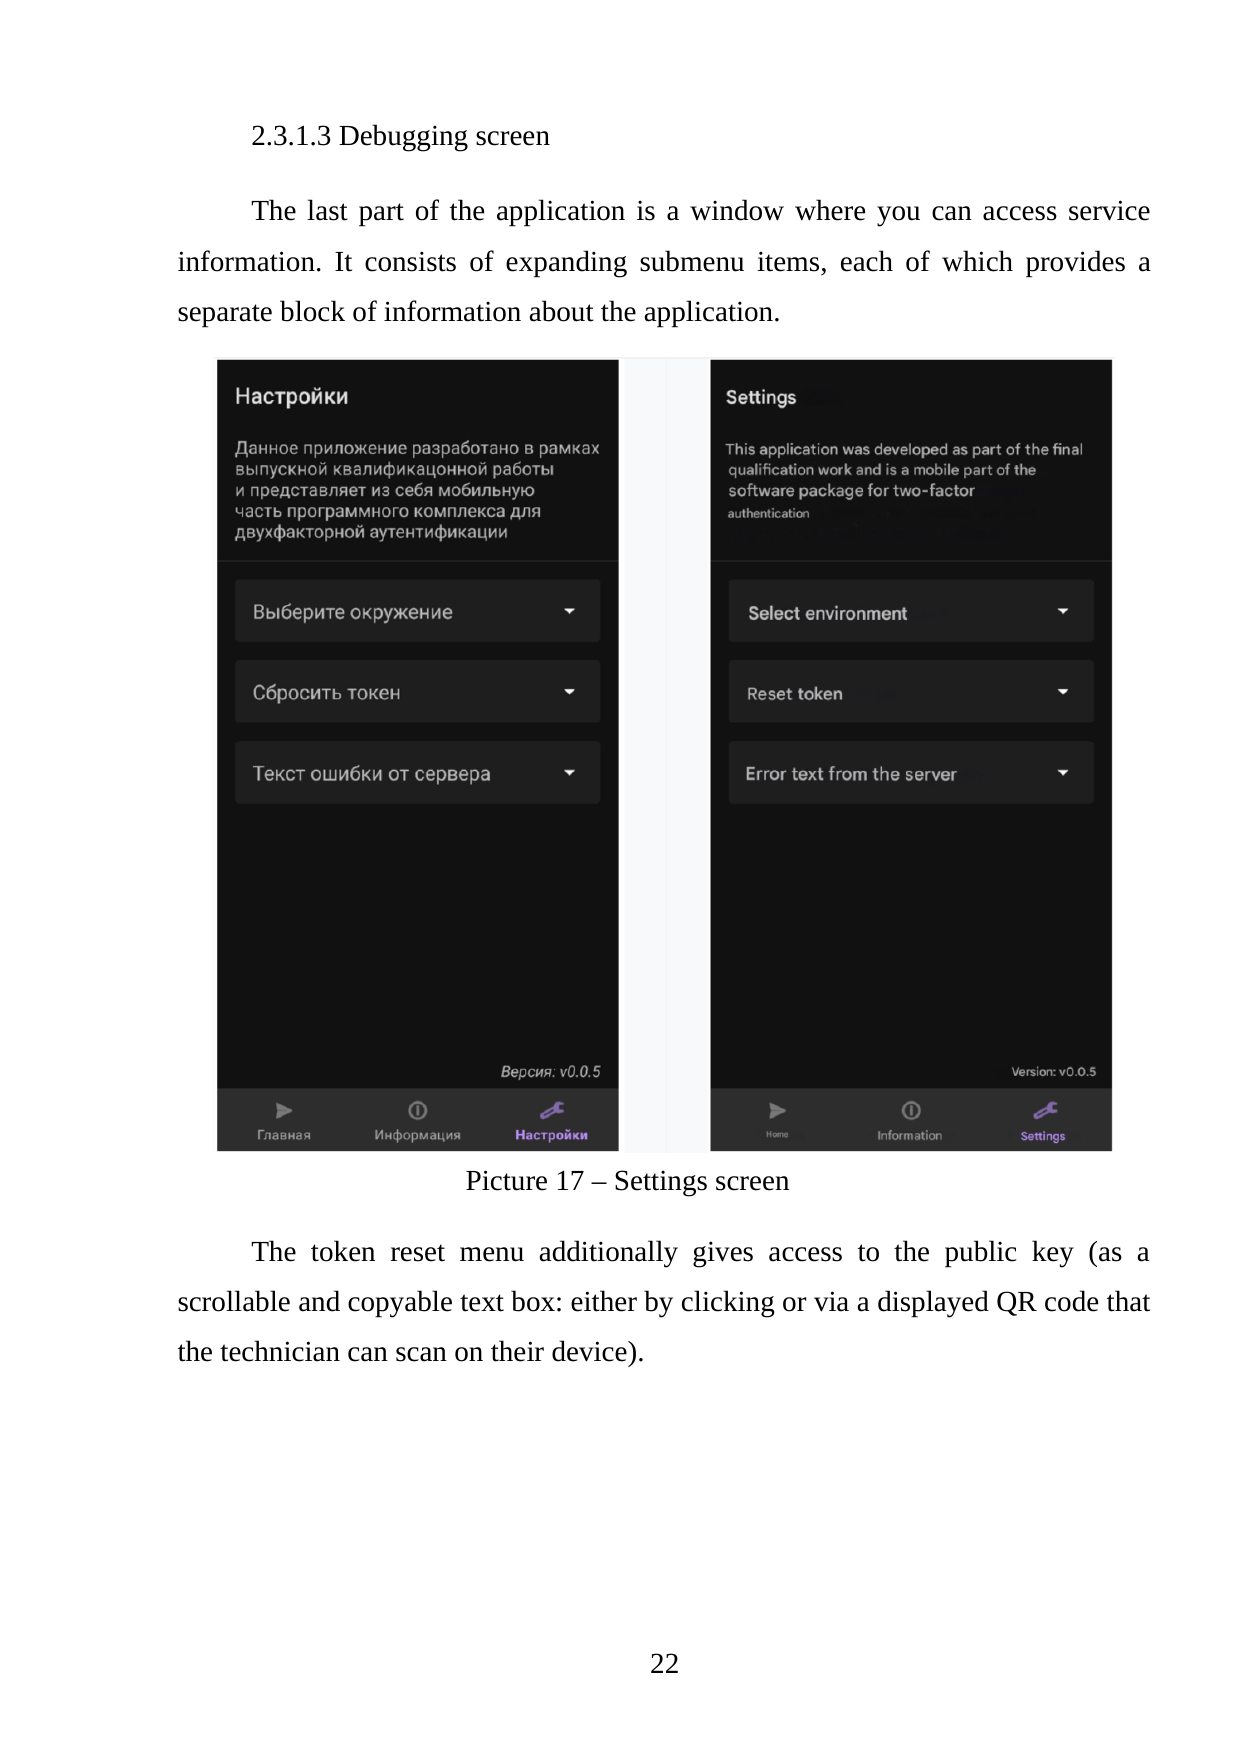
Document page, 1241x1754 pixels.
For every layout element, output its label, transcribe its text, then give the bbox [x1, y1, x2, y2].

picture [213, 356, 1116, 1153]
text The last part of the application is a window where you can access service information. It consists of expanding submenu items, each of which provides a separate block of information about the application. [177, 193, 1152, 328]
text Debugging screen [251, 118, 1152, 152]
text The token reset menu additionally gives access to the public key (as a scrollable and copyable text box: either by clicking or via a displayed QR code that the technician can scan on their device). [177, 1234, 1152, 1368]
text Settings screen [177, 1163, 1152, 1196]
